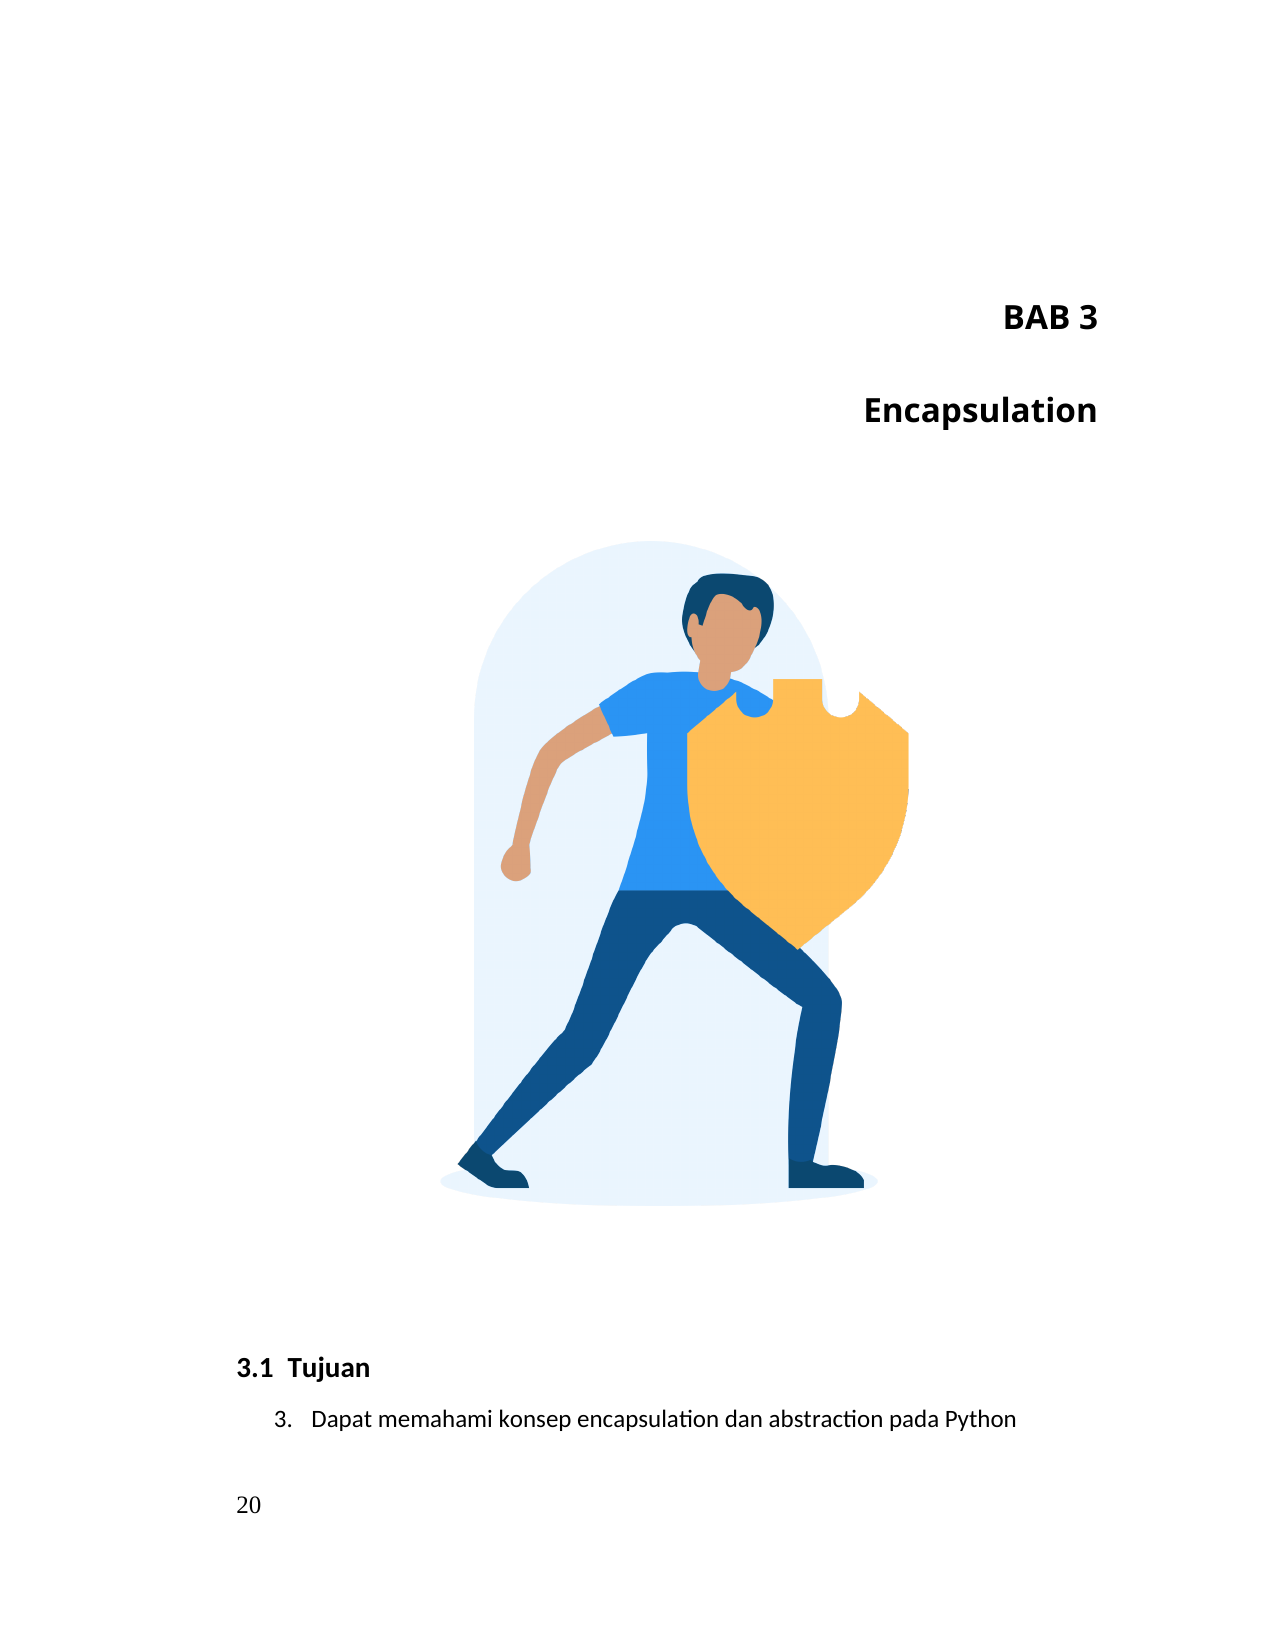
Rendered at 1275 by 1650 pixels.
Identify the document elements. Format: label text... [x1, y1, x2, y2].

picture [389, 541, 945, 1206]
subtitle Tujuan [236, 1349, 1098, 1385]
subtitle BAB 3 [236, 294, 1098, 339]
list Dapat memahami konsep encapsulation dan abstraction pada Python [274, 1403, 1098, 1433]
subtitle Encapsulation [236, 387, 1098, 432]
